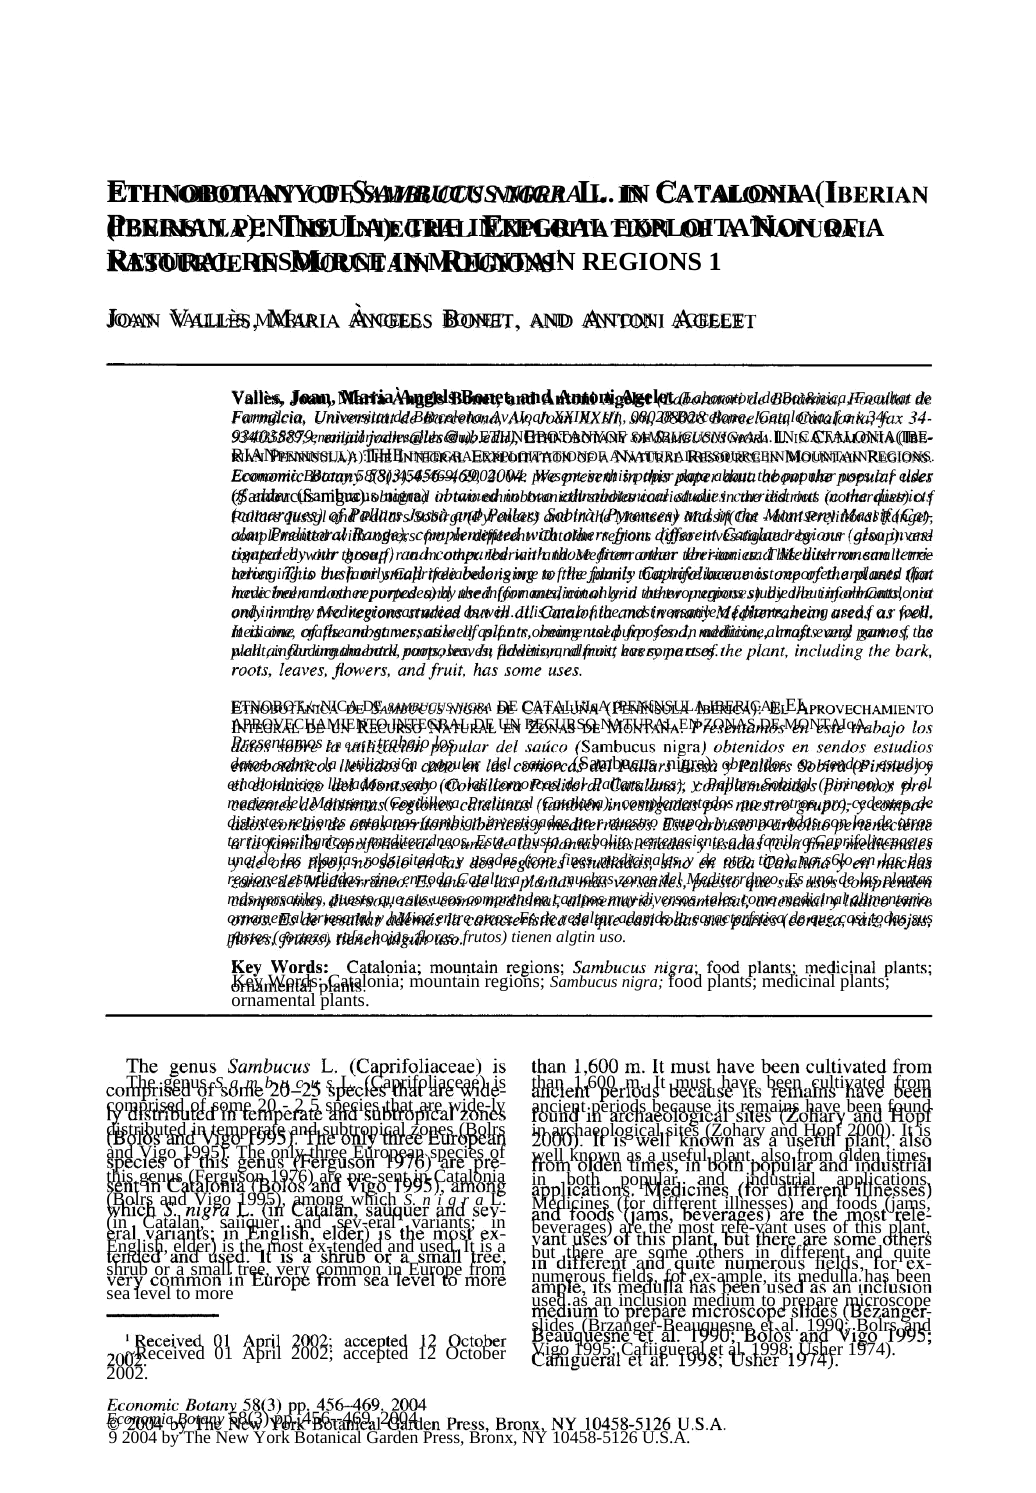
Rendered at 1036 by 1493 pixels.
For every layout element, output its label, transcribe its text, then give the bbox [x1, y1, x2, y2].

text Key Words: Catalonia; mountain regions; Sambucus nigra; food plants; medicinal plants; ornamental plants. [231, 971, 932, 1011]
text 934035879; emailjoanvalles@ub.edu), ETHNOBOTANYOF SAMBUCUSNIGeA L. IN CATALONIA(IBE- [231, 426, 938, 446]
text ~Received 01 April 2002; accepted 12 October 2002. [106, 1344, 506, 1384]
text Economic Botany 58(3):456-469, 2004. We present in this paper data about the popular uses o f elder (Sambucus nigra) obtained in two ethnobotanical studies carried out in the districts (comarques) o f Pallars Jussgl and Pallars Sobirgt (Pyrenees) and in the Montseny Massif(Cat - alan Prelittoral Range), complemented with others fro m different Catalan regions (also inves-tigated by our group) and compared with those f r o m other Iberian and Mediterranean terri-tories. This bush or small tree belonging to the family Caprifoliaceae is one o f the plants that have been most reported and used (for medicinal and other purposes) by the informants, not only in the two regions studied but in all Catalonia and in many Mediterranean areas as well. It is one o f the most versatile o f plants, being used f o r food, medicine, crafts and games, as well as f o r ornamental purposes. In addition, almost every part o f the plant, including the bark, roots, leaves, flowers, and fruit, has some uses. [231, 466, 934, 660]
text ETNOBOT,/~NICA DE 8AMBUCUS NIGRA DE CATALUIqA (PENfNSULA IBERICA): EL APROVECHAMIENTO INTEGRAL DE UN RECURSO NATURAL EN ZONAS DE MONTAIqA. Presentamos e n e s t e trabajo los [231, 696, 938, 752]
text ETHNOBOTANY OF SAMBUCUS NIGRA L. IN CATALONIA (IBERIAN PENINSULA): THE INTEGRAL EXPLOITATION OF A NATURAL RESOURCE IN MOUNTAIN REGIONS 1 [106, 177, 929, 276]
text JOAN VALLI~S, MARIA ANGELS BONET, AND ANTONI AGELET [106, 309, 938, 331]
picture [0, 0, 1035, 1493]
text Farmglcia, Universitat de Barcelona, Av, Joan XXIII, s/n, 08028 Barcelona, Catalonia; f a x 34- [231, 408, 938, 426]
text Vall~s, Joan, Maria Angels Bonet, and Antoni Agelet (Laboratori de Bot&nica, Focultat de [231, 385, 938, 408]
text than 1,600 m. It must have been cultivated from ancient periods because its remains have been found in archaeological sites (Zohary and Hopf 2000). It is well known as a useful plant, also from olden times, in both popular and industrial applications. Medicines (for different illnesses) and foods (jams, beverages) are the most rele-vant uses of this plant, but there are some others in different and quite numerous fields, for ex-ample, its medulla has been used as an inclusion medium to prepare microscope slides (Brzanger-Beauquesne et al. 1990; Bolrs and Vigo 1995; Cafiigueral et al. 1998; Usher 1974). [531, 1071, 932, 1359]
text Economic Botany 58(3) pp. 456--469. 2004 [106, 1407, 938, 1429]
text 9 2004 by The New York Botanical Garden Press, Bronx, NY 10458-5126 U.S.A. [108, 1429, 938, 1448]
text datos sobre la utilizaci6n popular del satico (Sambucus nigra) obtenidos en sendos estudios etnobotdnicos llevados a cabo en las comorcas del Pallars Juss~ y Pallars Sobirgl (Pirineo) y el el macizo del Montseny (Cordillera Prelitoral Catalana), complementados po r otros pro-cedentes de distintas regiones catalanas (tambign investigadas po r nuestro grupo), y compar-ados con los de otros territorios ibgricos y mediterrdneos. Este arbusto o arbolito perteneciente a la famil~a Caprifoliaceae es una de las plantas rods citadas y usadas (con fines medicinales y de otro tipo), no s6lo en las dos regiones estudiadas, sino en toda Catalu~a y e n muchas zonas del Mediterrdneo. Es una de las plantas mds versatiles, puesto que sus usos comprenden campos muy diversos, tales como medicinal alimentario, ornamental artesanal y hMico entre otros. Es de resaltar ademds la caracterfstica de que casi todas sus partes (corteza, ra[z, hojas, flores, frutos) tienen algtin uso. [227, 752, 934, 946]
text RIANPENINSULA):THE INTEGRALEXPLOITATIONOF A NATURALRESOURCEIN MOUNTAINREGIONS. [231, 446, 938, 465]
text The genus S a m b u c u s L. (Caprifoliaceae) is comprised of some 20 - 2 5 species that are wide-ly distributed in temperate and subtropical zones (Bolrs and Vigo 1995). The only three European species of this genus (Ferguson 1976) are pre-sent in Catalonia (Bolrs and Vigo 1995), among which S. n i g r a L. (in Catalan, saiiquer and sev-eral variants; in English, elder) is the most ex-tended and used. It is a shrub or a small tree, very common in Europe from sea level to more [106, 1071, 506, 1303]
